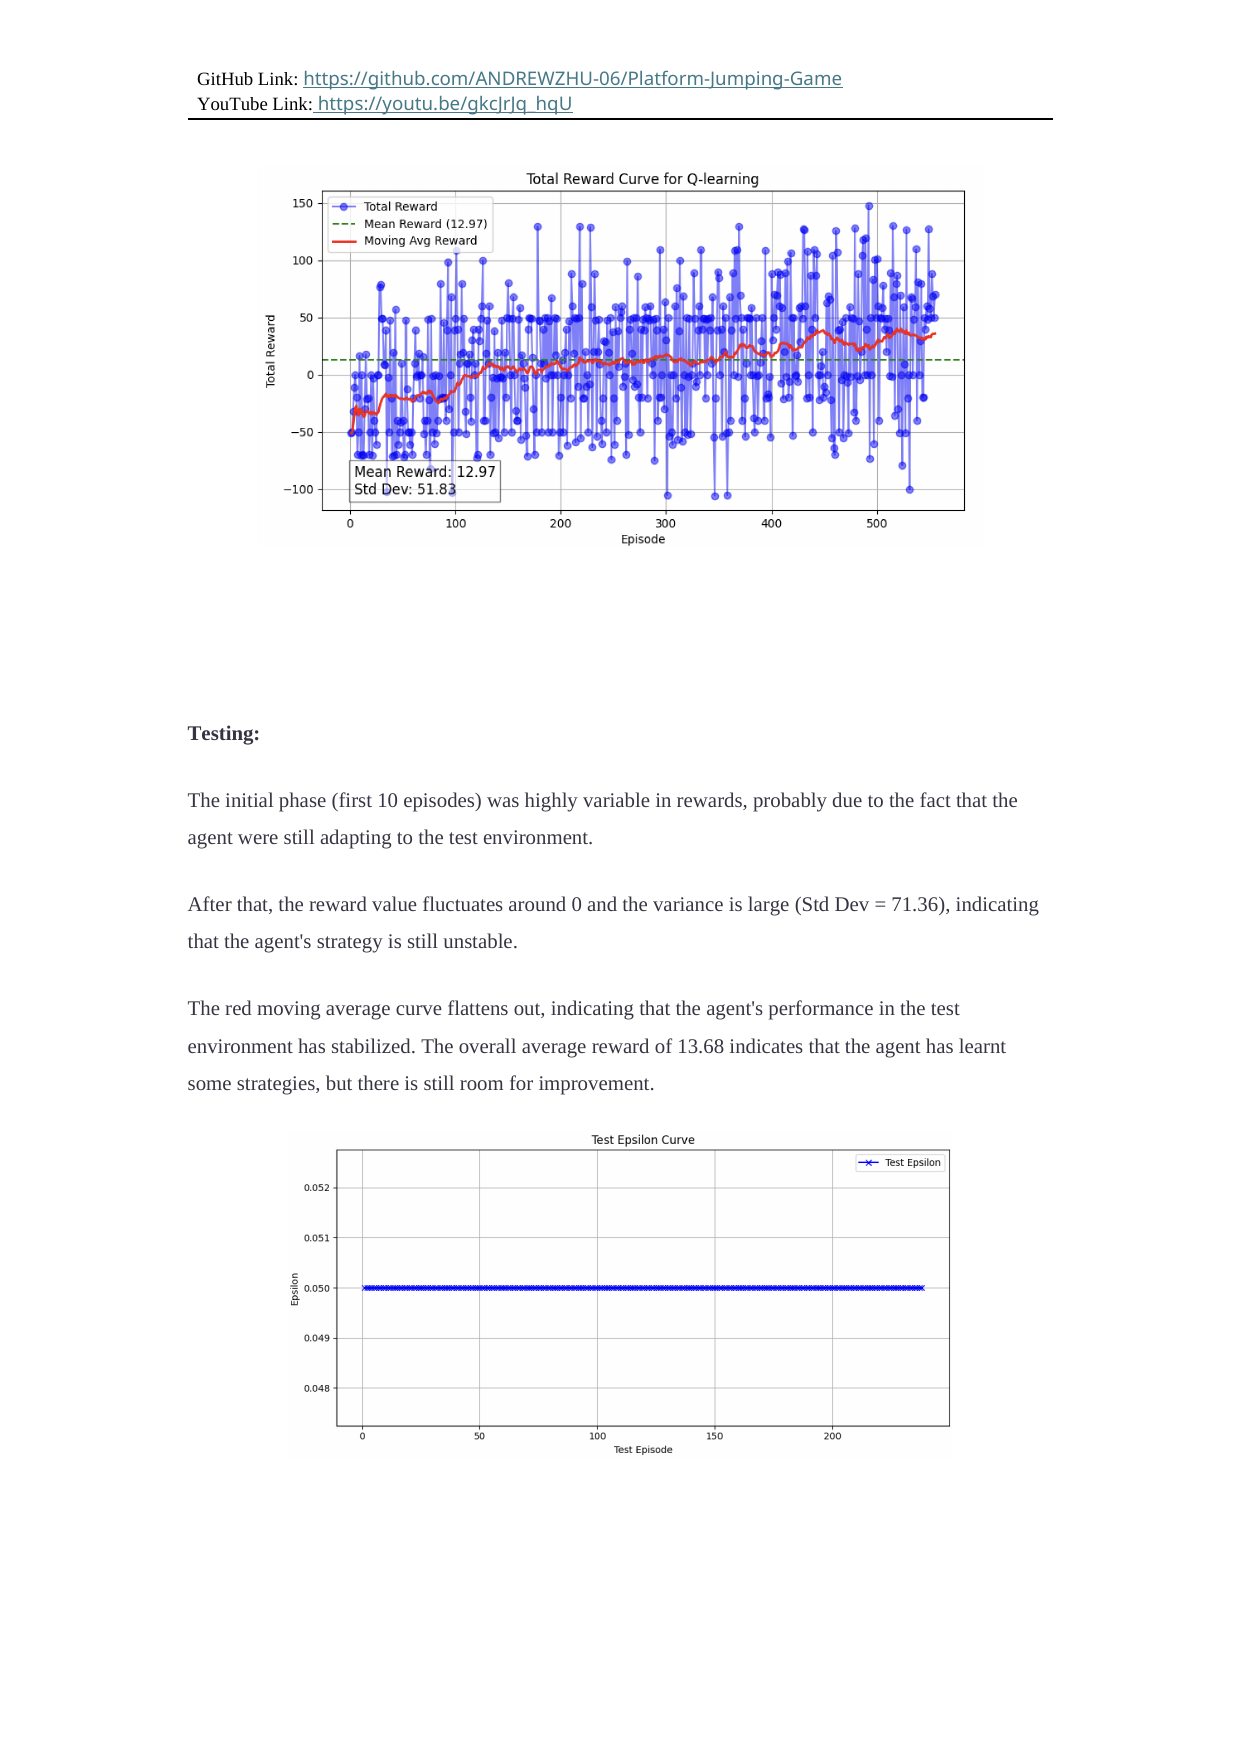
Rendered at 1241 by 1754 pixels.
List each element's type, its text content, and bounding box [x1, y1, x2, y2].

picture [257, 164, 983, 548]
text The initial phase (first 10 episodes) was highly variable in rewards, probably due to the fact that the agent were still adapting to the test environment. [187, 781, 1053, 856]
text After that, the reward value fluctuates around 0 and the variance is large (Std Dev = 71.36), indicating that the agent's strategy is still unstable. [187, 885, 1053, 960]
picture [286, 1131, 954, 1459]
text The red moving average curve flattens out, indicating that the agent's performance in the test environment has stabilized. The overall average reward of 13.68 indicates that the agent has learnt some strategies, but there is still room for improvement. [187, 989, 1053, 1102]
text Testing: [187, 714, 1053, 752]
